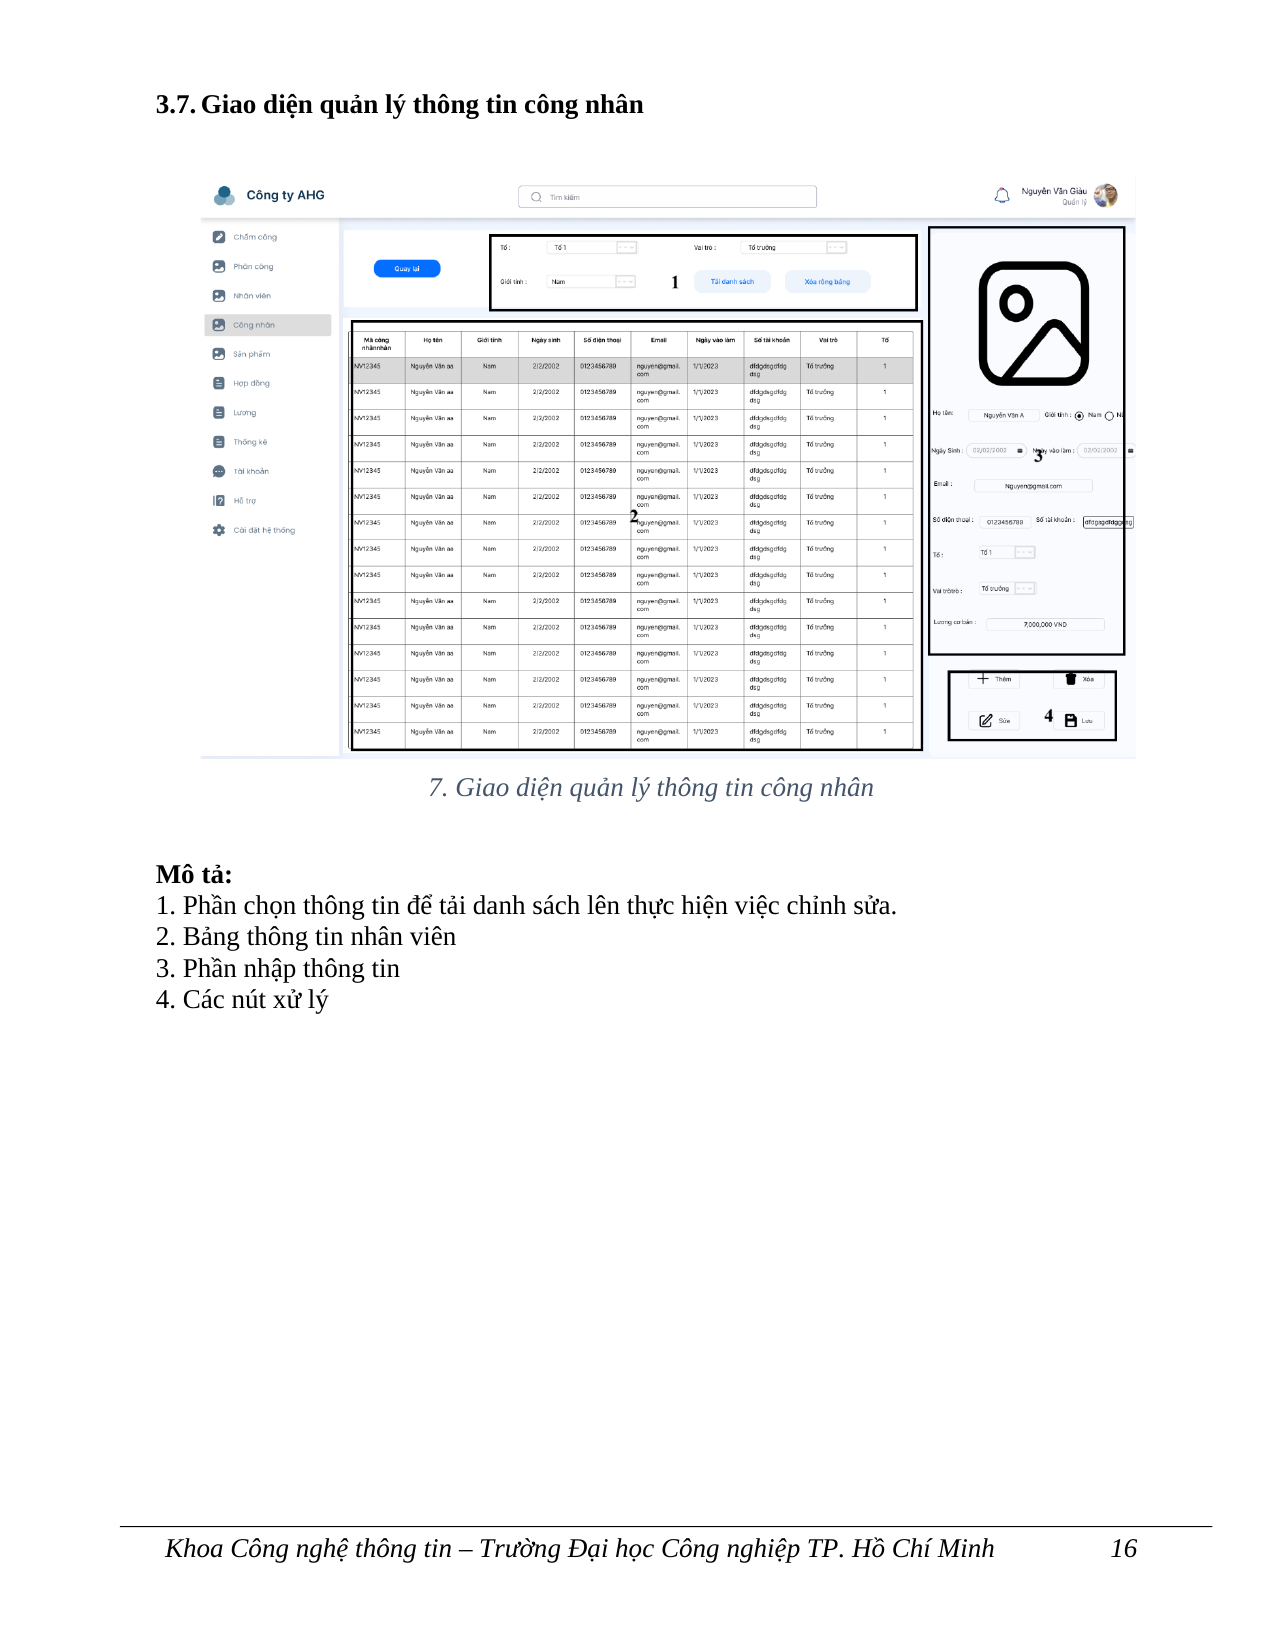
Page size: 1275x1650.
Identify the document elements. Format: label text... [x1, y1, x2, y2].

list 2. Bảng thông tin nhân viên [156, 921, 1186, 952]
picture [200, 176, 1136, 759]
list 3. Phần nhập thông tin [156, 952, 1186, 983]
text 7. Giao diện quản lý thông tin công nhân [118, 771, 1186, 802]
list 1. Phần chọn thông tin để tải danh sách lên thực hiện việc chỉnh sửa. [156, 889, 1186, 921]
list Giao diện quản lý thông tin công nhân [156, 89, 1186, 120]
list 4. Các nút xử lý [156, 983, 1186, 1014]
list Mô tả: [156, 858, 1186, 889]
